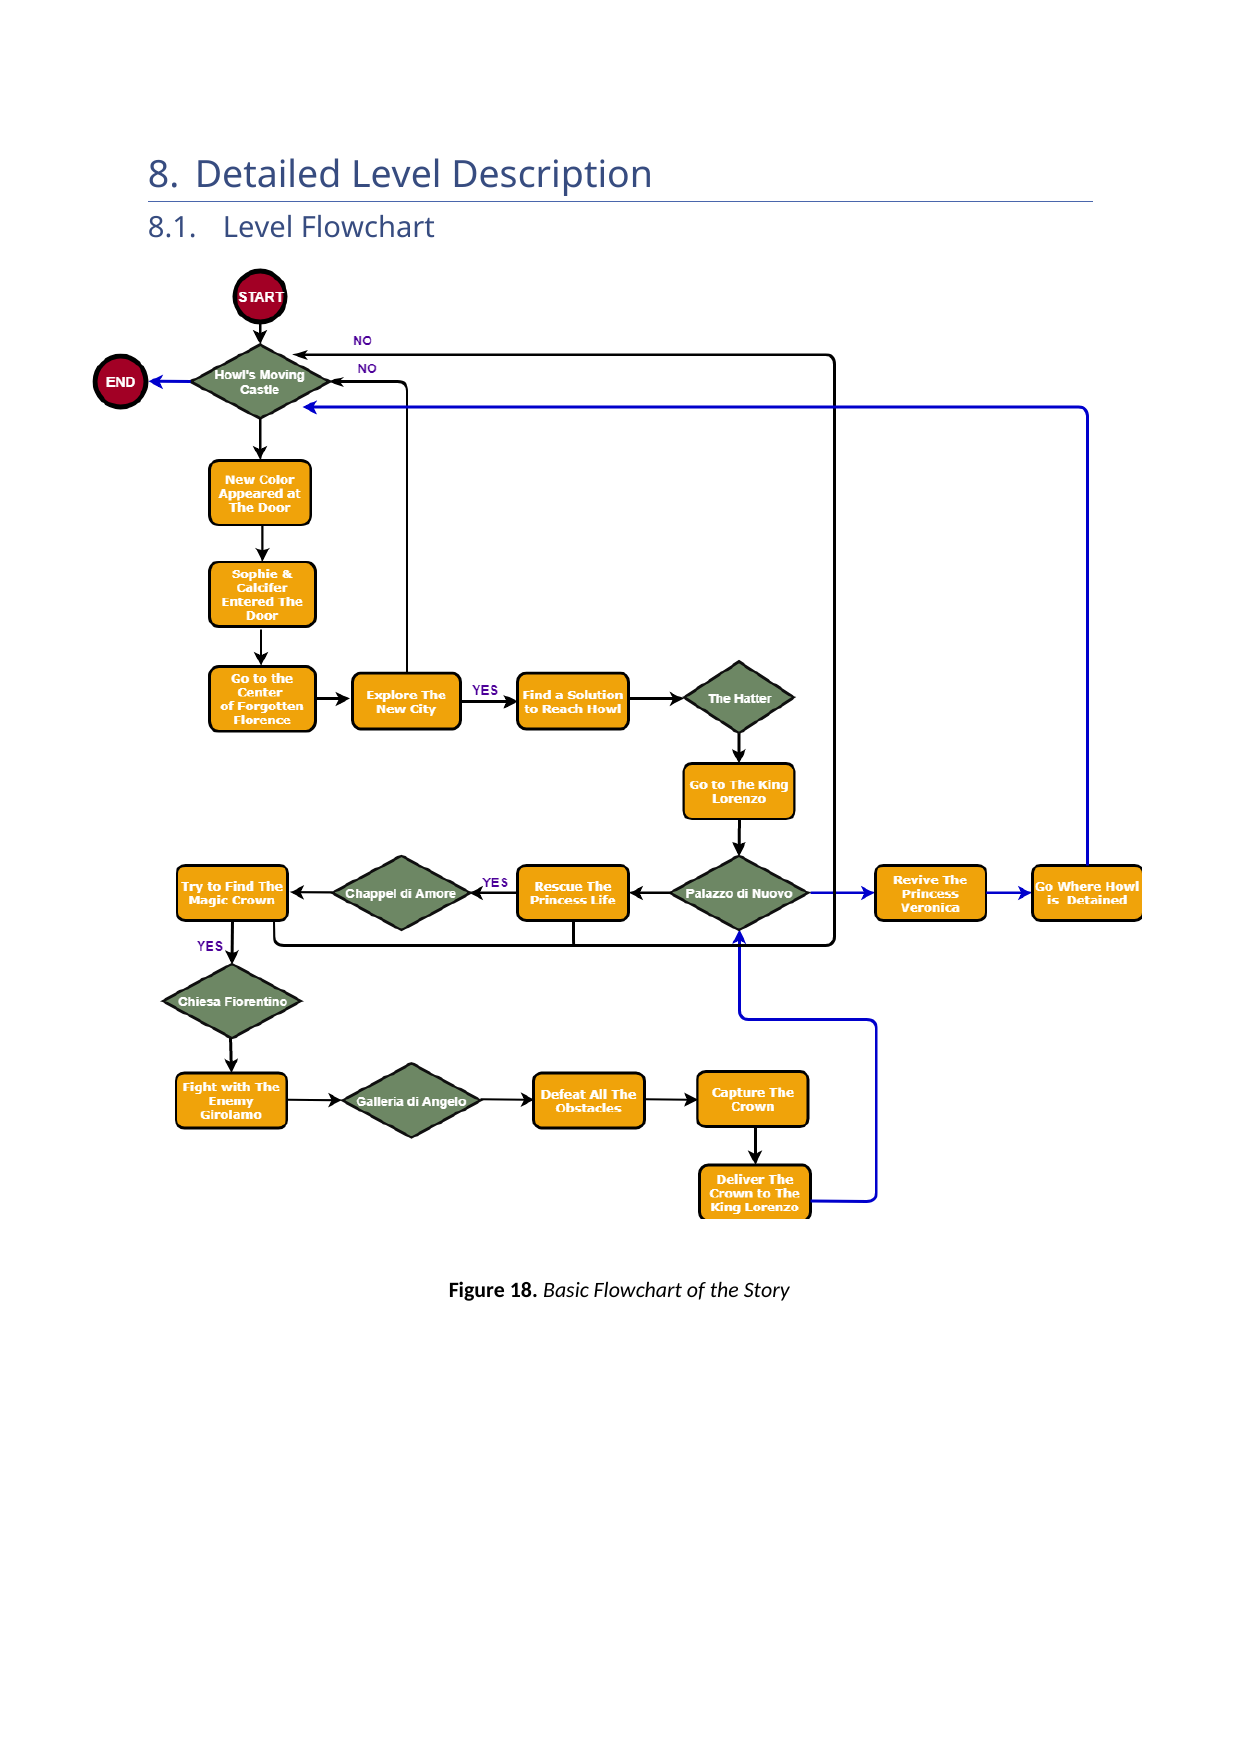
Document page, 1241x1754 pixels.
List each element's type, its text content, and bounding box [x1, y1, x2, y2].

picture [92, 268, 1142, 1218]
text Figure 18. Basic Flowchart of the Story [148, 1277, 1093, 1303]
subtitle Level Flowchart [148, 206, 1093, 246]
subtitle Detailed Level Description [148, 148, 1093, 201]
